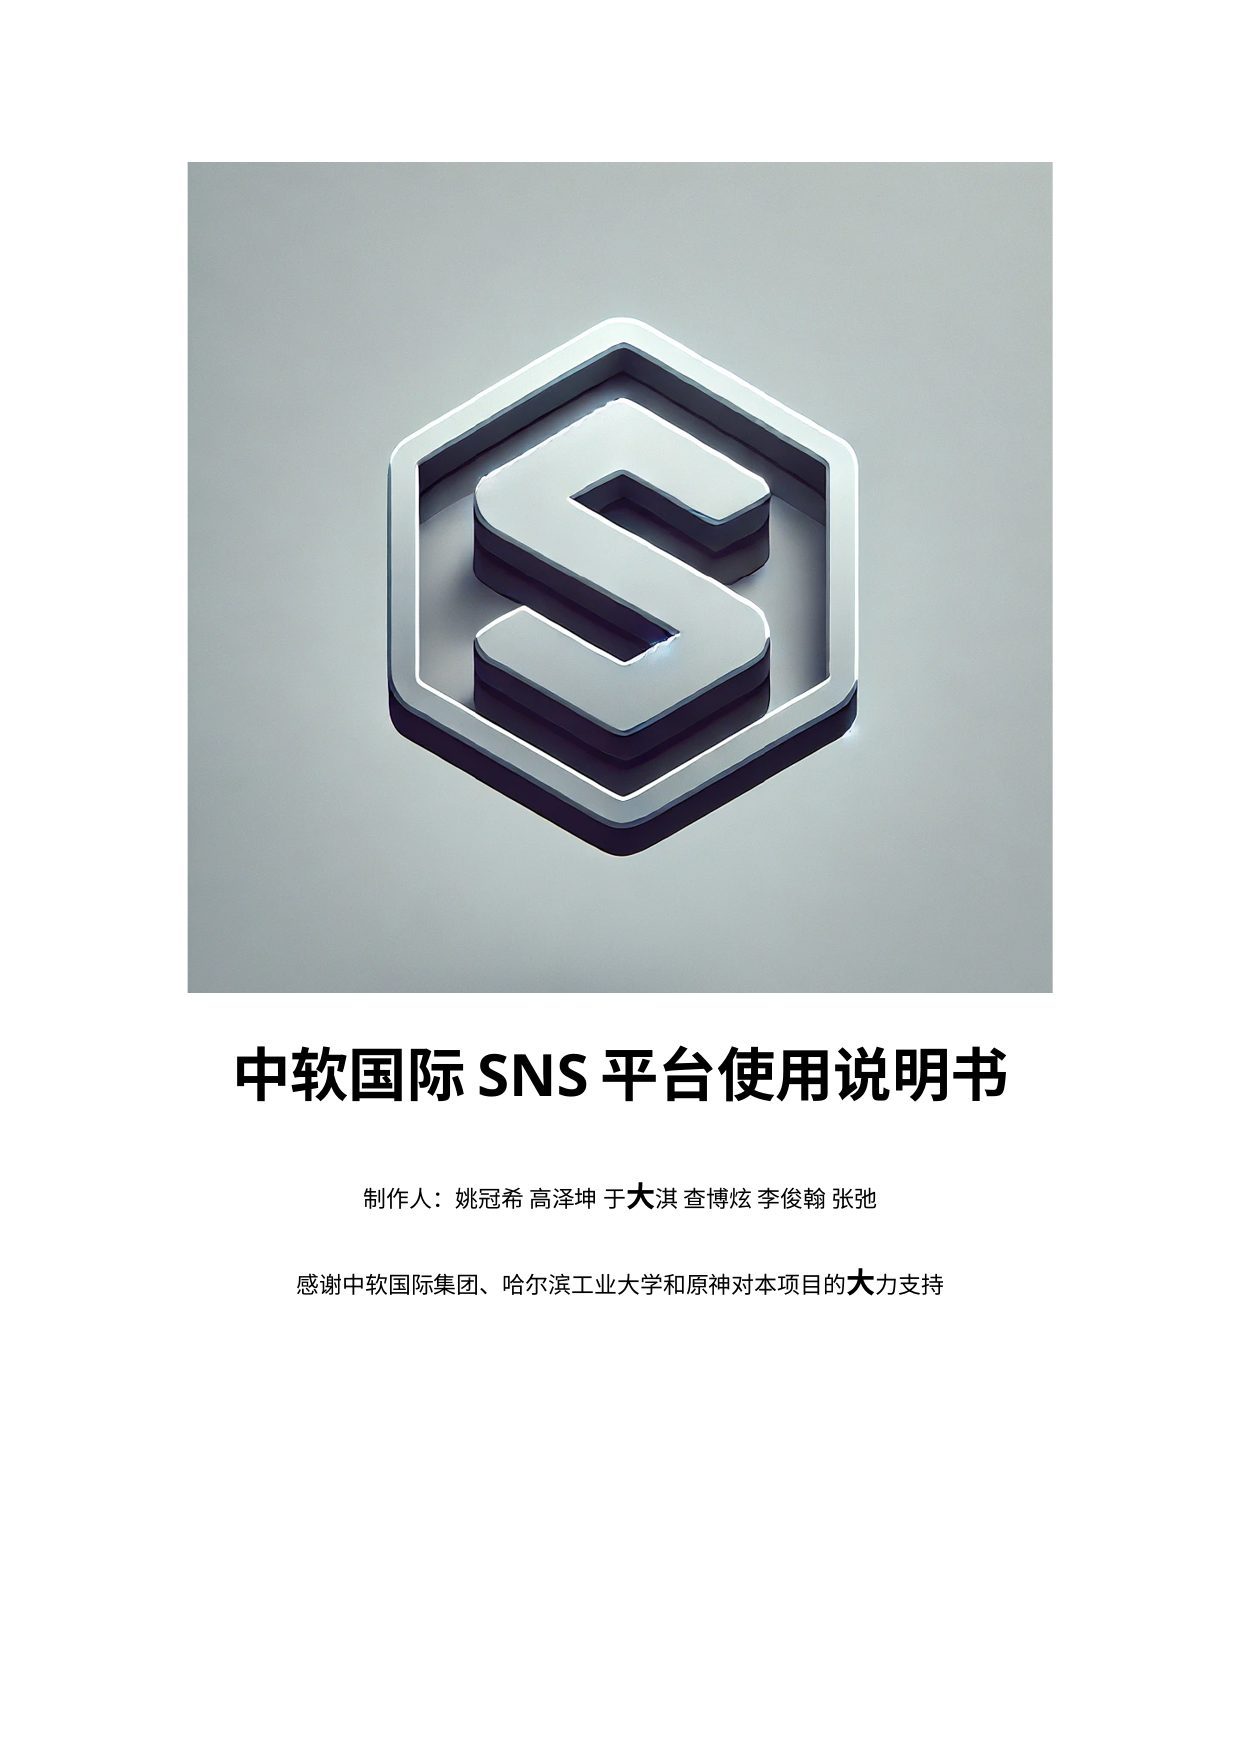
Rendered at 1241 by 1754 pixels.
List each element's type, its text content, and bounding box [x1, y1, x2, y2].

picture [187, 162, 1053, 993]
text 制作人：姚冠希 高泽坤 于大淇 查博炫 李俊翰 张弛 [187, 1162, 1053, 1227]
text 感谢中软国际集团、哈尔滨工业大学和原神对本项目的大力支持 [187, 1248, 1053, 1313]
text 中软国际SNS平台使用说明书 [187, 1022, 1053, 1119]
